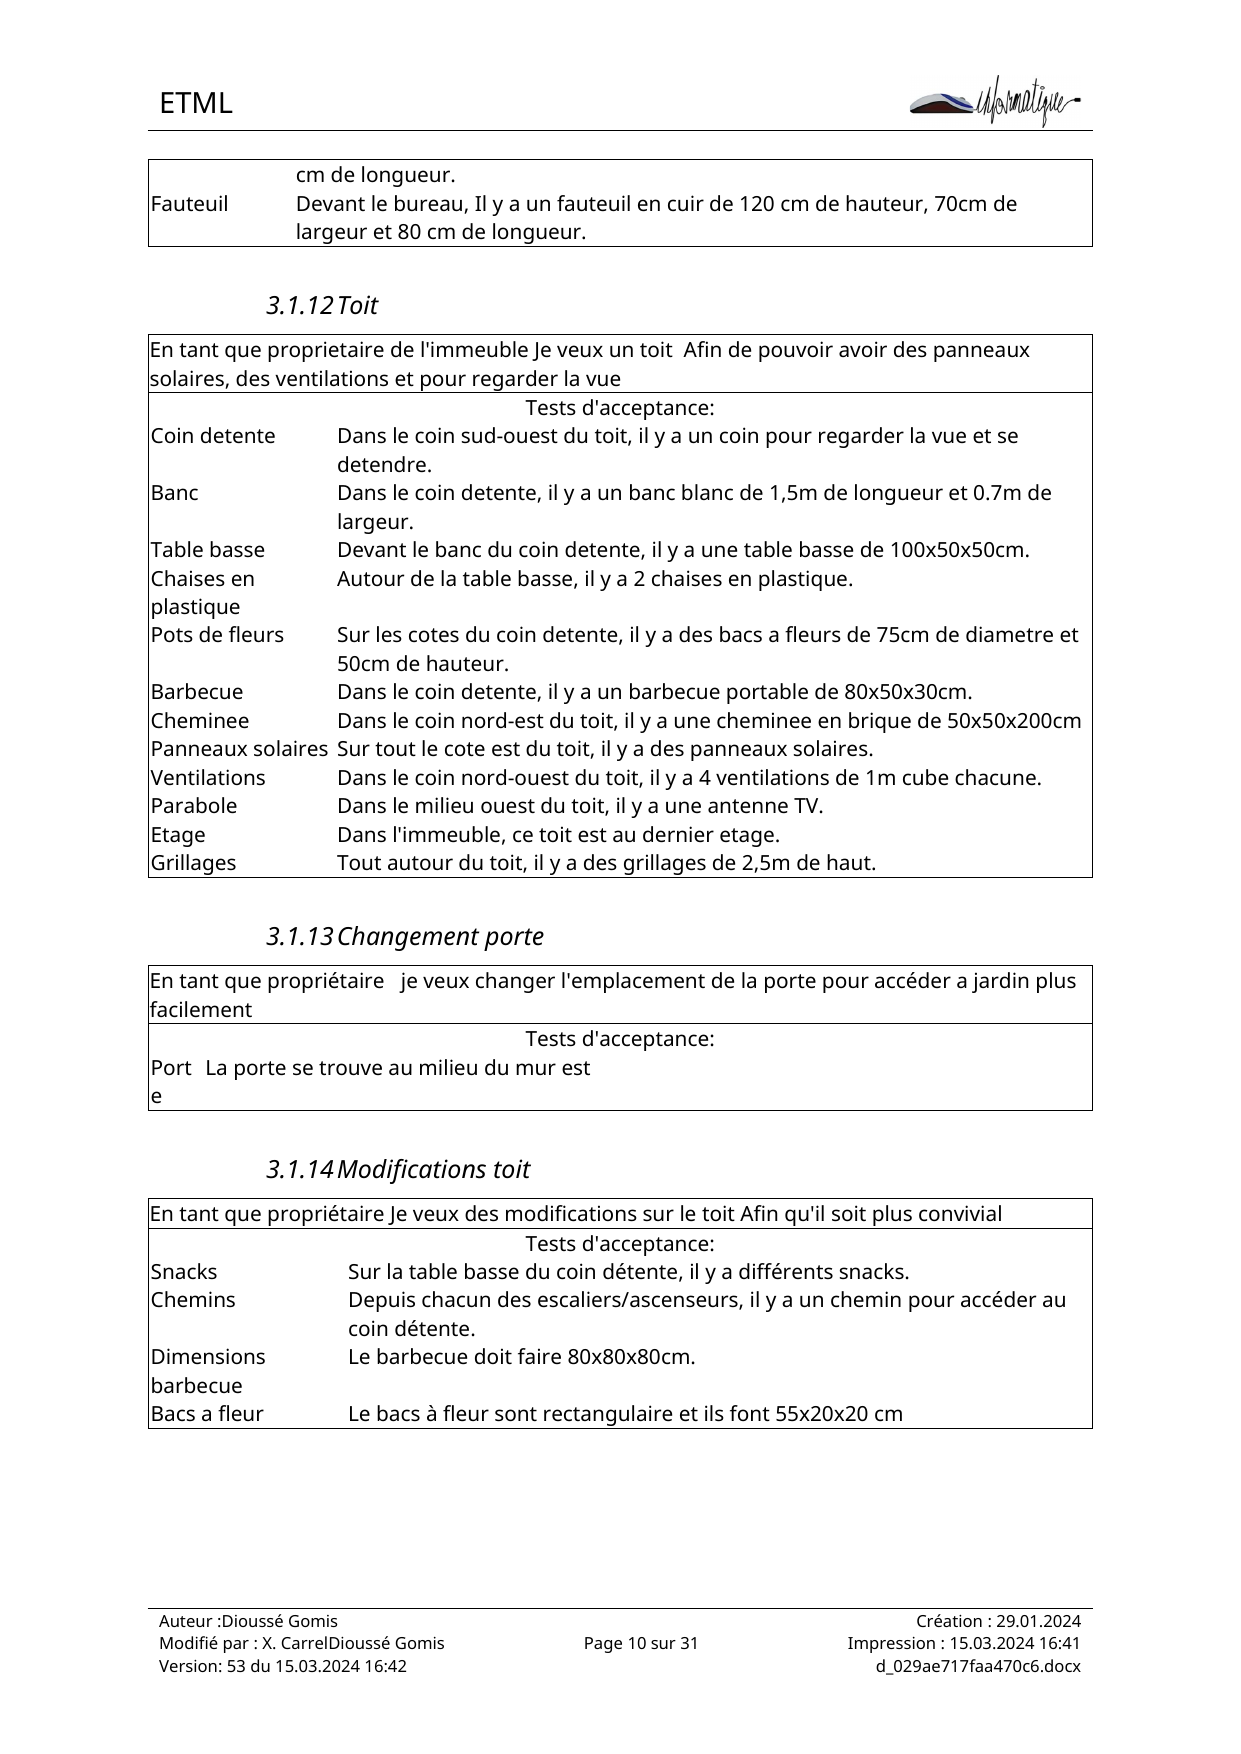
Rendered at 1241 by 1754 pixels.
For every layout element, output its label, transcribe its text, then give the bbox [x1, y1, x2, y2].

table_header En tant que propriétaire Je veux des modifications sur le toit Afin qu'il soit plus convivial [149, 1199, 1092, 1228]
picture [909, 75, 1082, 128]
table_header En tant que propriétaire je veux changer l'emplacement de la porte pour accéder a jardin plus facilement [149, 966, 1092, 1023]
subtitle Toit [266, 288, 1092, 322]
table_cell Tests d'acceptance: [149, 1024, 1092, 1109]
table_cell Tests d'acceptance: [149, 1229, 1092, 1428]
subtitle Changement porte [266, 919, 1092, 953]
table_cell Tests d'acceptance: [149, 393, 1092, 877]
subtitle Modifications toit [266, 1152, 1092, 1186]
table_header En tant que proprietaire de l'immeuble Je veux un toit Afin de pouvoir avoir des panneaux solaires, des ventilations et pour regarder la vue [149, 335, 1092, 392]
table_cell Tests d'acceptance: [149, 160, 1092, 246]
